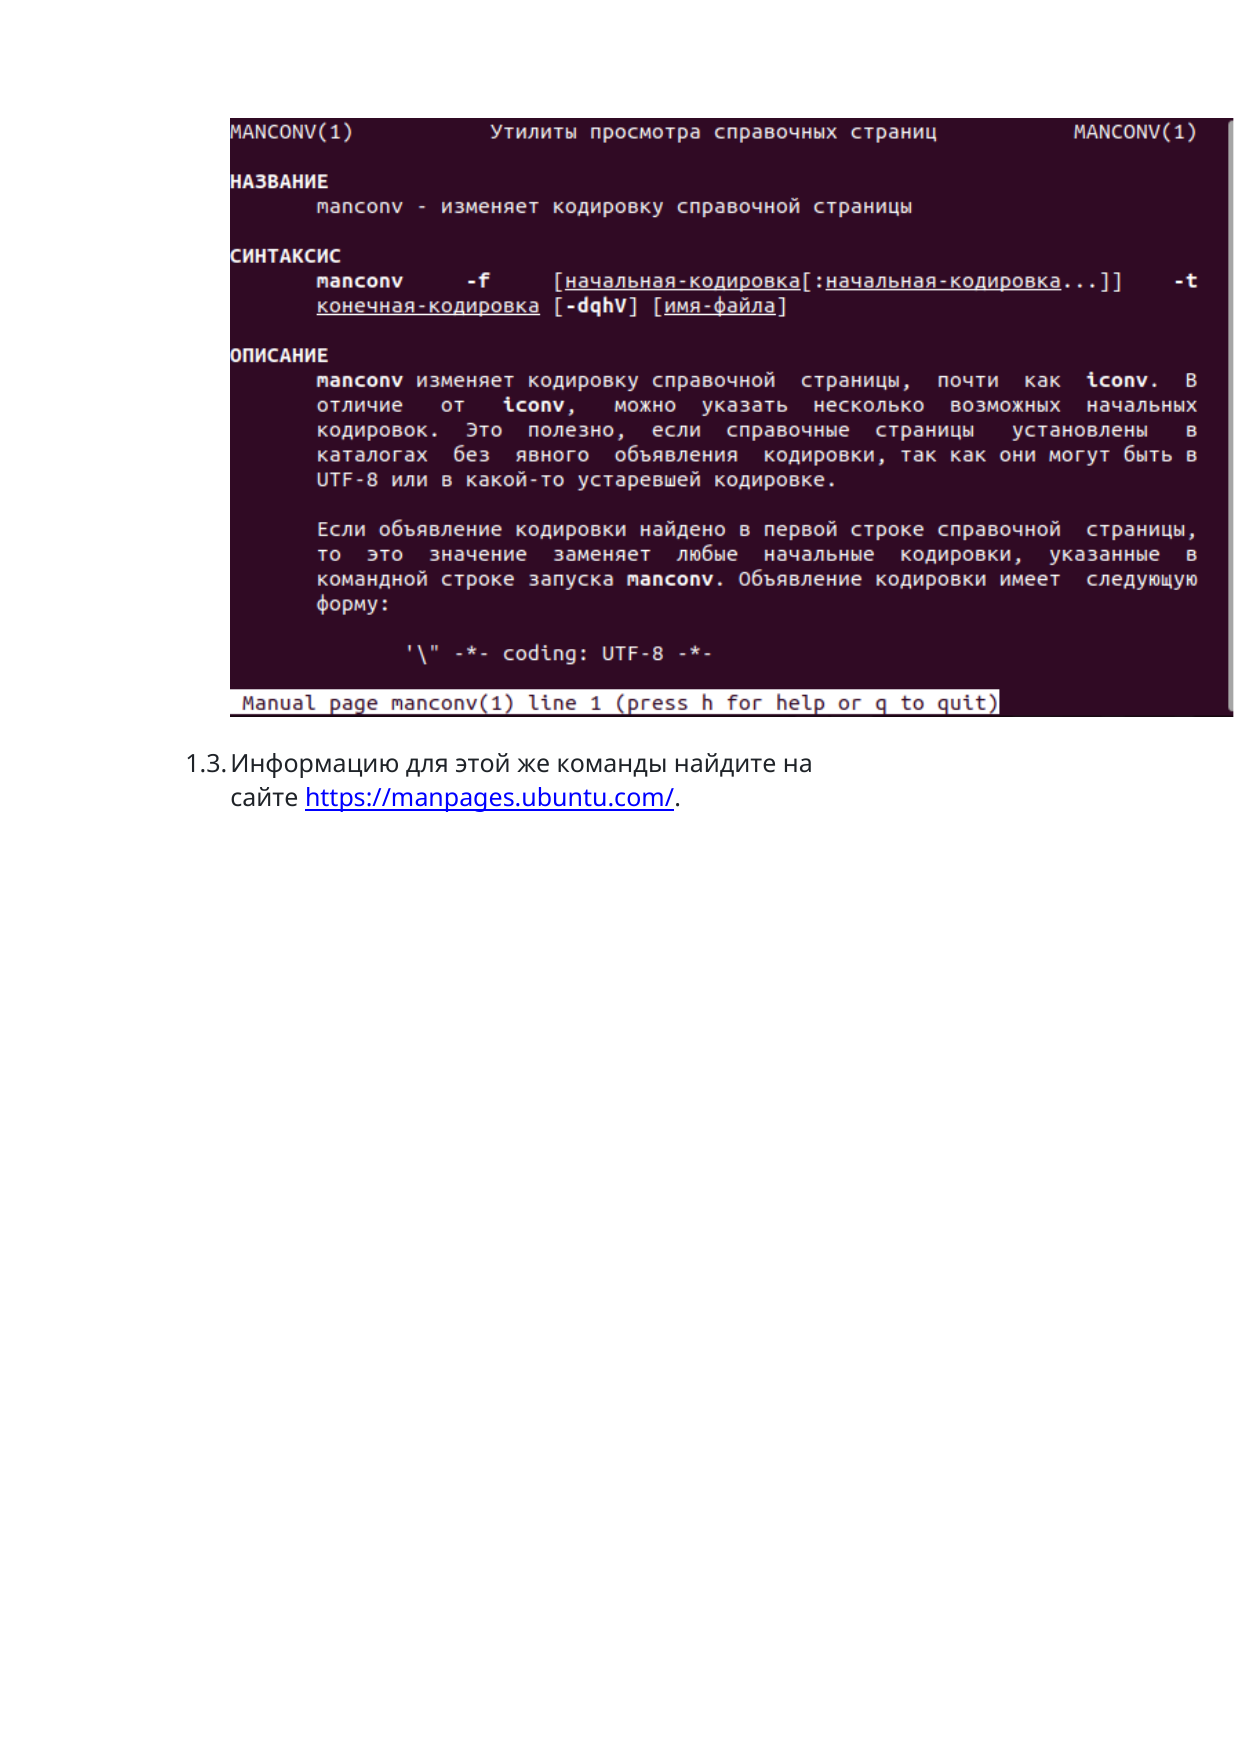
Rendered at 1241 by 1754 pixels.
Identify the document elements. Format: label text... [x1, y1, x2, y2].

list Информацию для этой же команды найдите на сайте https://manpages.ubuntu.com/. [185, 746, 1152, 814]
picture [230, 118, 1234, 717]
